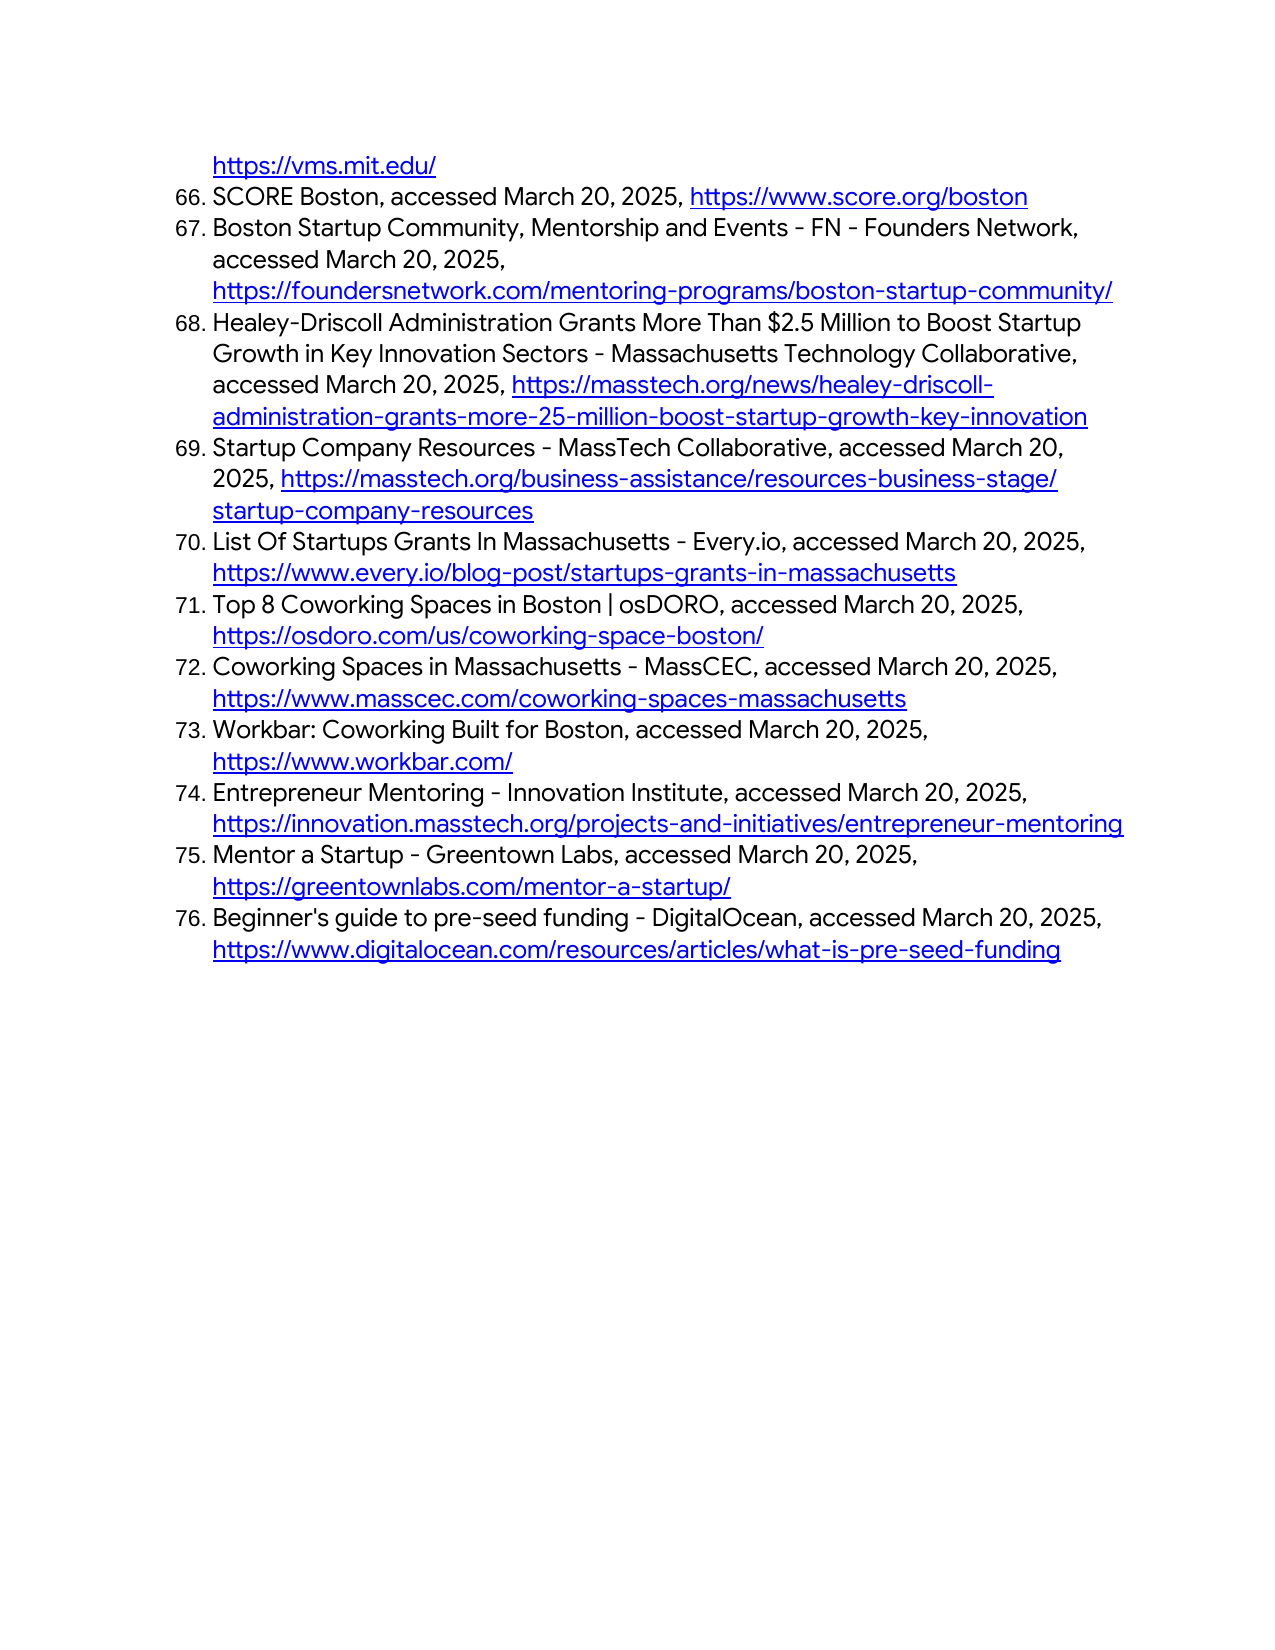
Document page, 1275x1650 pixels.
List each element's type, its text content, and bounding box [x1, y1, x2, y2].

list List Of Startups Grants In Massachusetts - Every.io, accessed March 20, 2025, https://www.every.io/blog-post/startups-grants-in-massachusetts [175, 526, 1125, 589]
list Boston Startup Community, Mentorship and Events - FN - Founders Network, accessed March 20, 2025, https://foundersnetwork.com/mentoring-programs/boston-startup-community/ [175, 213, 1125, 307]
list Beginner's guide to pre-seed funding - DigitalOcean, accessed March 20, 2025, https://www.digitalocean.com/resources/articles/what-is-pre-seed-funding [175, 902, 1125, 965]
list Workbar: Coworking Built for Boston, accessed March 20, 2025, https://www.workbar.com/ [175, 714, 1125, 777]
list SCORE Boston, accessed March 20, 2025, https://www.score.org/boston [175, 181, 1125, 213]
list Entrepreneur Mentoring - Innovation Institute, accessed March 20, 2025, https://innovation.masstech.org/projects-and-initiatives/entrepreneur-mentoring [175, 777, 1125, 840]
list Healey-Driscoll Administration Grants More Than $2.5 Million to Boost Startup Growth in Key Innovation Sectors - Massachusetts Technology Collaborative, accessed March 20, 2025, https://masstech.org/news/healey-driscoll-administration-grants-more-25-million-boost-startup-growth-key-innovation [175, 307, 1125, 432]
list Mentor a Startup - Greentown Labs, accessed March 20, 2025, https://greentownlabs.com/mentor-a-startup/ [175, 840, 1125, 902]
list Top 8 Coworking Spaces in Boston | osDORO, accessed March 20, 2025, https://osdoro.com/us/coworking-space-boston/ [175, 589, 1125, 652]
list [175, 150, 1125, 181]
list Coworking Spaces in Massachusetts - MassCEC, accessed March 20, 2025, https://www.masscec.com/coworking-spaces-massachusetts [175, 652, 1125, 714]
list Startup Company Resources - MassTech Collaborative, accessed March 20, 2025, https://masstech.org/business-assistance/resources-business-stage/startup-company-resources [175, 432, 1125, 526]
